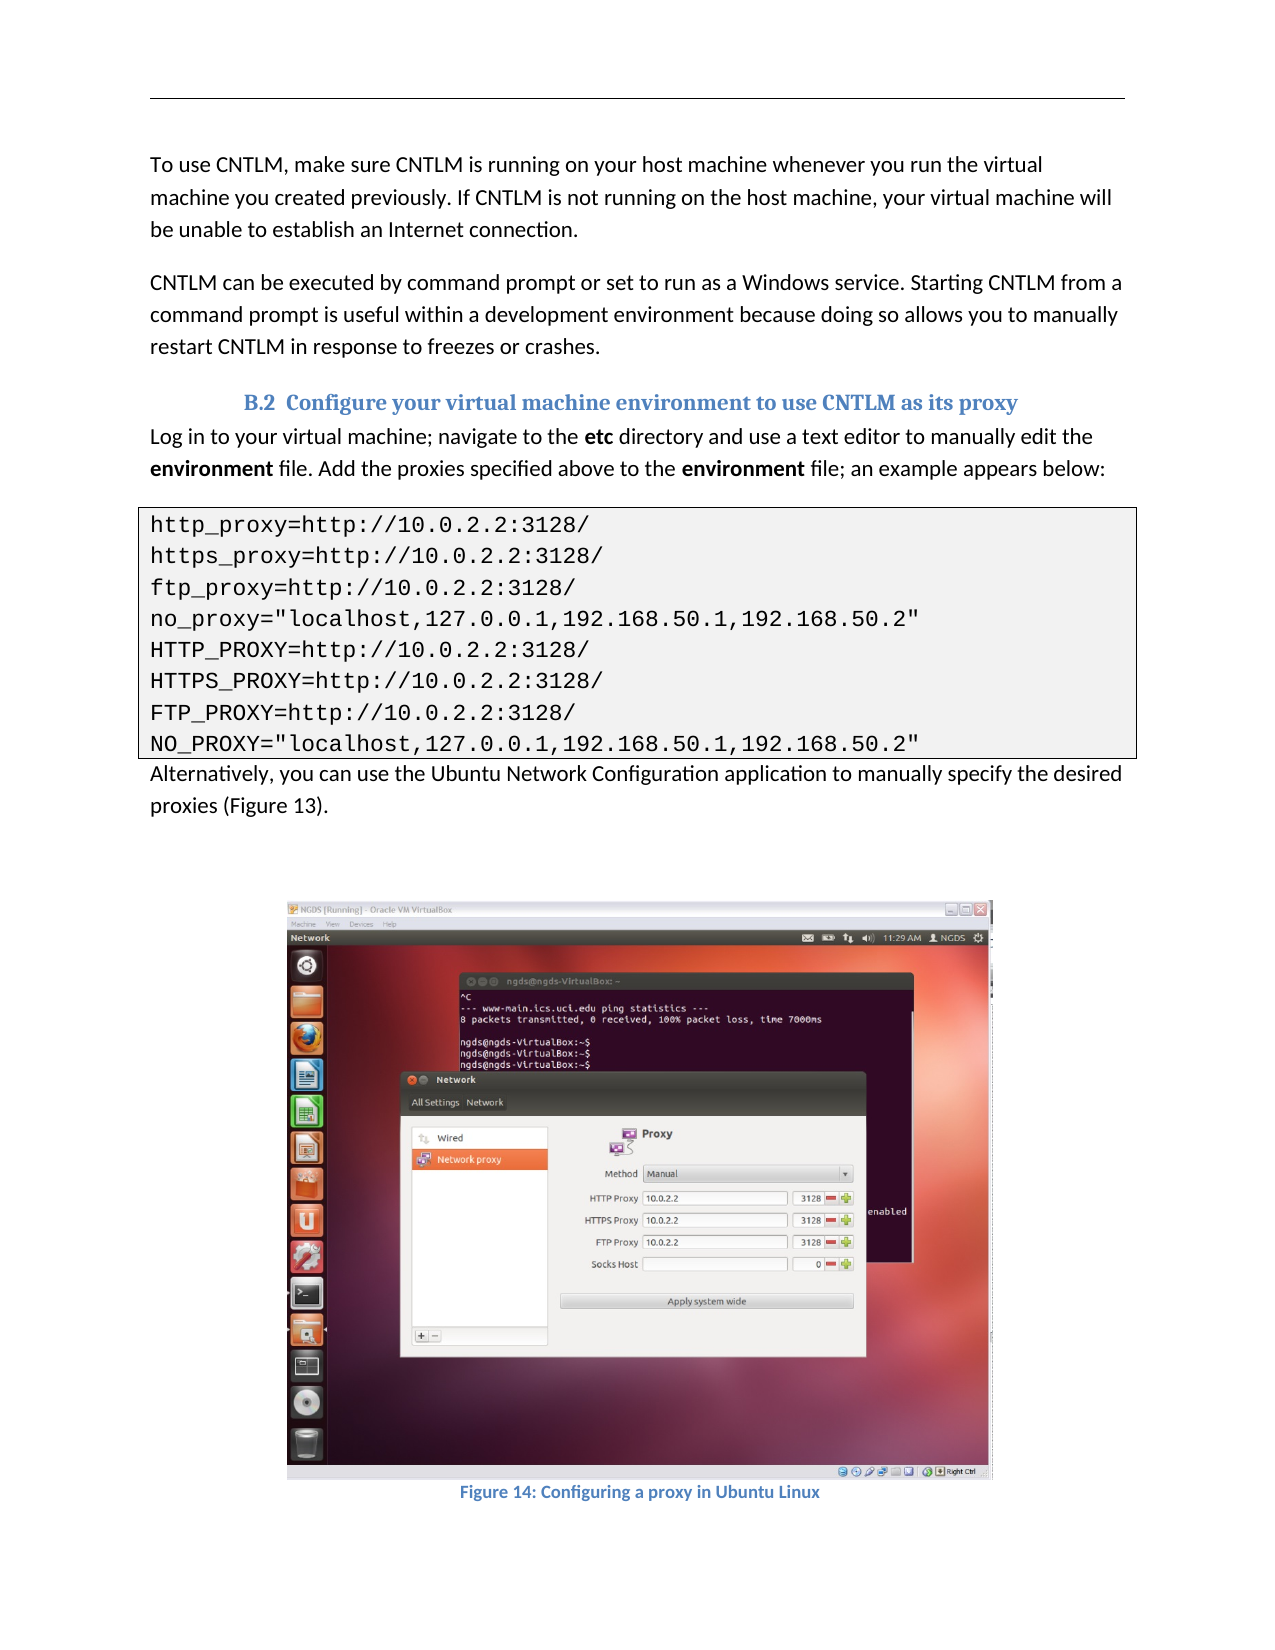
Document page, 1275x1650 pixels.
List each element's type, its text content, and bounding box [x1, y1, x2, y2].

text Alternatively, you can use the Ubuntu Network Configuration application to manually specify the desired proxies (Figure 13). [150, 759, 1125, 819]
text Log in to your virtual machine; navigate to the etc directory and use a text editor to manually edit the environment file. Add the proxies specified above to the environment file; an example appears below: [150, 422, 1125, 482]
text To use CNTLM, make sure CNTLM is running on your host machine whenever you run the virtual machine you created previously. If CNTLM is not running on the host machine, your virtual machine will be unable to establish an Internet connection. [150, 151, 1125, 243]
text CNTLM can be executed by command prompt or set to run as a Windows service. Starting CNTLM from a command prompt is useful within a development environment because doing so allows you to manually restart CNTLM in response to freezes or crashes. [150, 268, 1125, 360]
subtitle Configure your virtual machine environment to use CNTLM as its proxy [244, 389, 1125, 416]
table_header http_proxy=http://10.0.2.2:3128/ https_proxy=http://10.0.2.2:3128/ ftp_proxy=http://10.0.2.2:3128/ no_proxy="localhost,127.0.0.1,192.168.50.1,192.168.50.2" HTTP_PROXY=http://10.0.2.2:3128/ HTTPS_PROXY=http://10.0.2.2:3128/ FTP_PROXY=http://10.0.2.2:3128/ NO_PROXY="localhost,127.0.0.1,192.168.50.1,192.168.50.2" [139, 508, 1136, 758]
picture [287, 900, 993, 1480]
